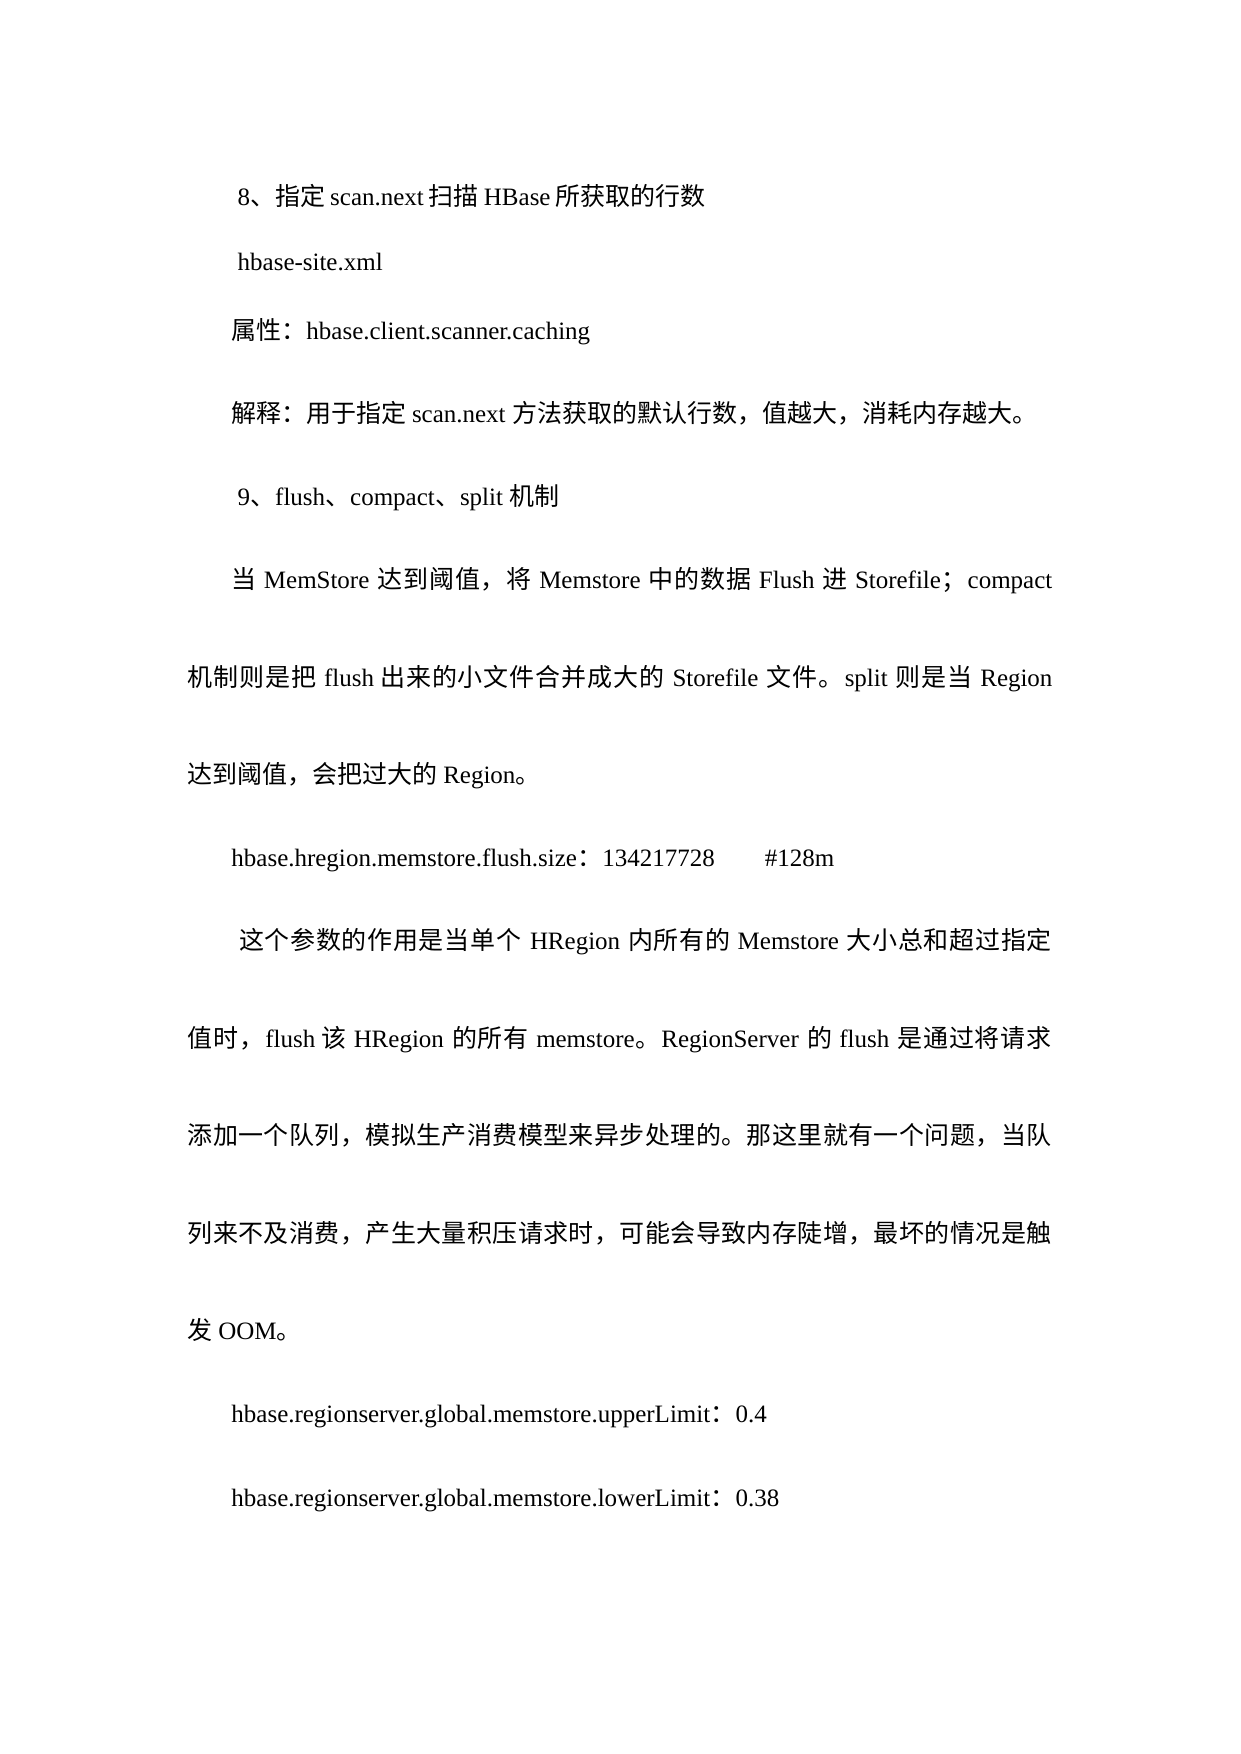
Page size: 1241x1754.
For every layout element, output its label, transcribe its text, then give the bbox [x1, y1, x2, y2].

text hbase-site.xml [187, 245, 1053, 278]
text 当 MemStore 达到阈值，将 Memstore 中的数据 Flush 进 Storefile；compact 机制则是把 flush出来的小文件合并成大的 Storefile 文件。split 则是当 Region 达到阈值，会把过大的 Region。 [187, 545, 1053, 805]
text 8、指定scan.next扫描HBase所获取的行数 [187, 162, 1053, 227]
text hbase.regionserver.global.memstore.upperLimit：0.4 [187, 1379, 1053, 1444]
text 解释：用于指定 scan.next 方法获取的默认行数，值越大，消耗内存越大。 [187, 379, 1053, 444]
text hbase.hregion.memstore.flush.size：134217728 #128m [187, 823, 1053, 888]
text 这个参数的作用是当单个 HRegion 内所有的 Memstore 大小总和超过指定值时，flush该 HRegion 的所有 memstore。RegionServer 的 flush 是通过将请求添加一个队列，模拟生产消费模型来异步处理的。那这里就有一个问题，当队列来不及消费，产生大量积压请求时，可能会导致内存陡增，最坏的情况是触发 OOM。 [187, 906, 1053, 1361]
text 9、flush、compact、split 机制 [187, 462, 1053, 527]
text hbase.regionserver.global.memstore.lowerLimit：0.38 [187, 1463, 1053, 1528]
text 属性：hbase.client.scanner.caching [187, 296, 1053, 361]
